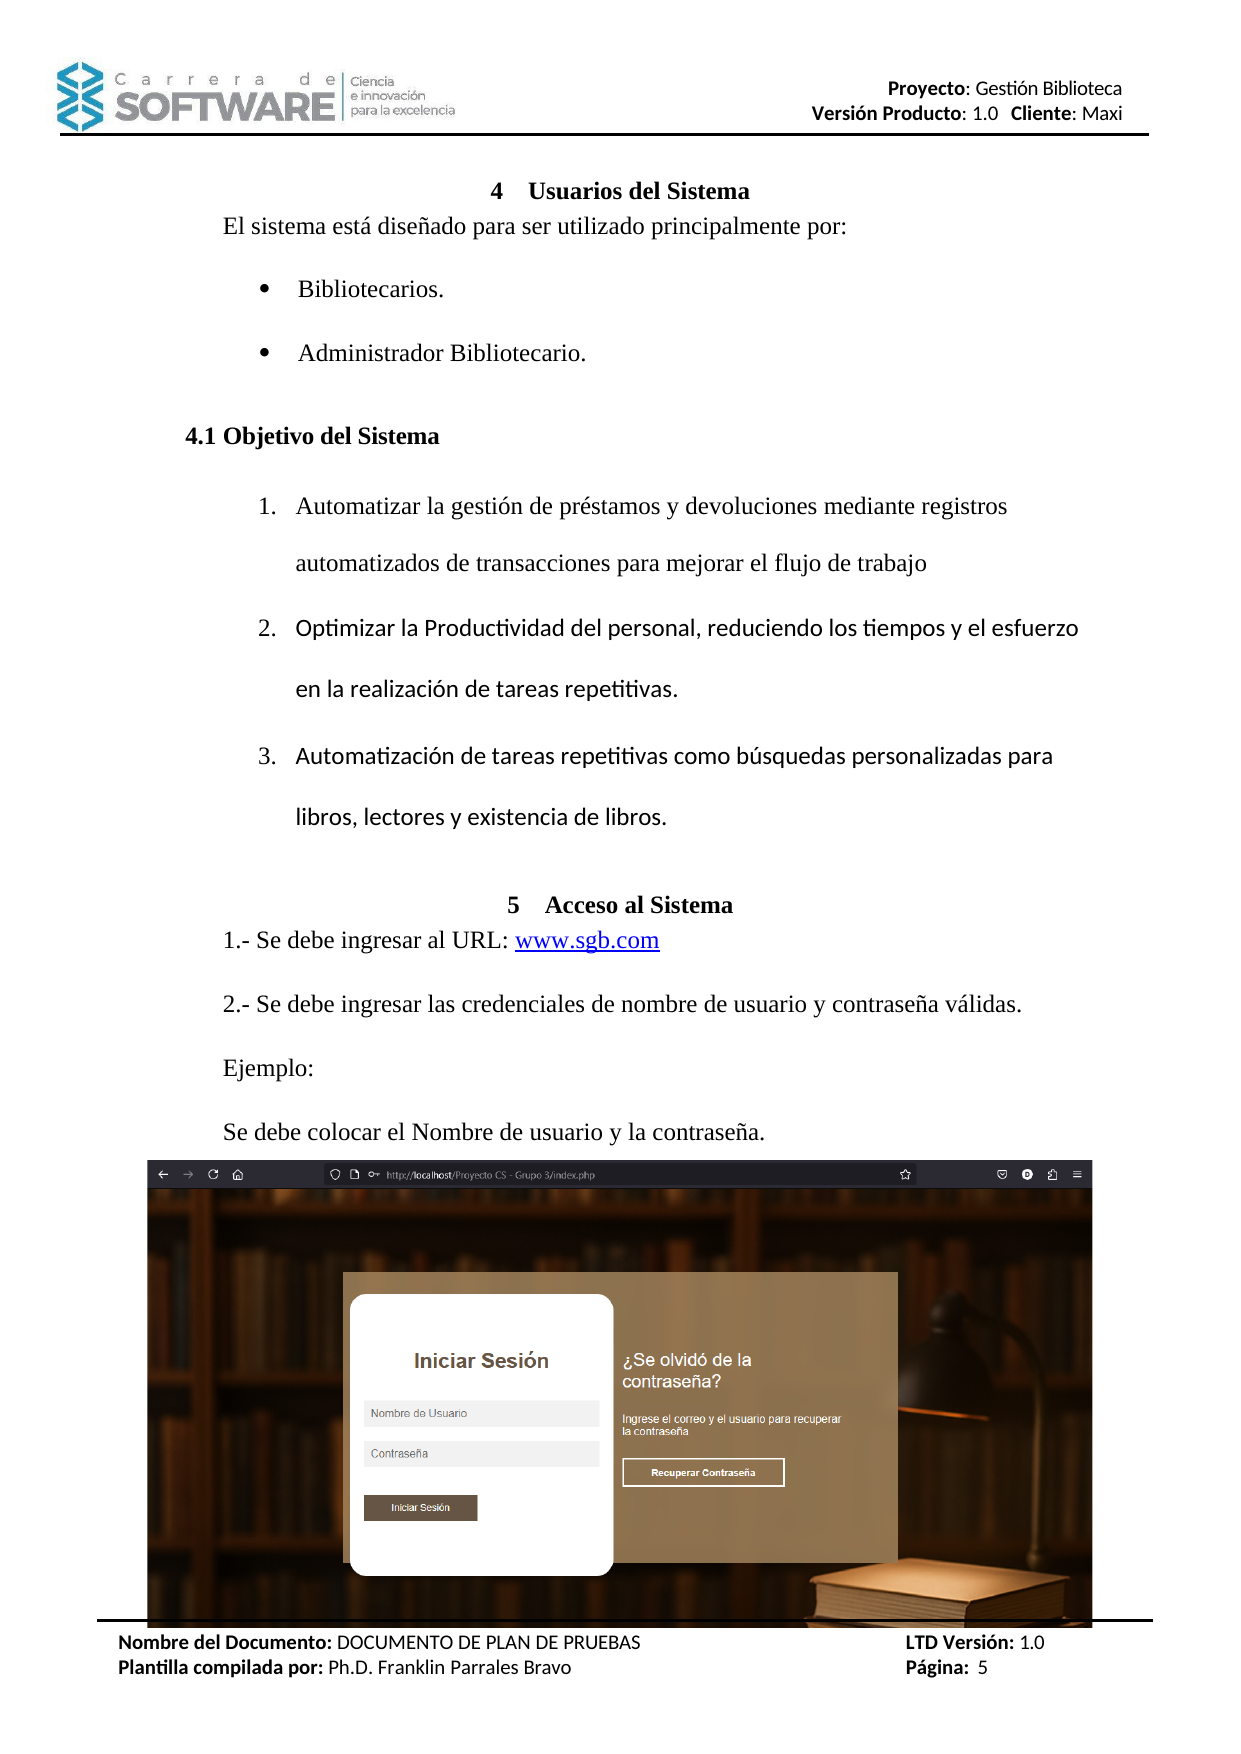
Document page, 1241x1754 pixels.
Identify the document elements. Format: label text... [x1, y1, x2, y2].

list El sistema está diseñado para ser utilizado principalmente por: [148, 211, 1092, 239]
picture [46, 57, 456, 136]
subtitle Objetivo del Sistema [185, 421, 1092, 449]
list Automatizar la gestión de préstamos y devoluciones mediante registros automatizados de transacciones para mejorar el flujo de trabajo [258, 491, 1092, 577]
picture [147, 1622, 1093, 1628]
subtitle Usuarios del Sistema [148, 176, 1092, 204]
list Ejemplo: [148, 1053, 1050, 1082]
subtitle Acceso al Sistema [148, 890, 1092, 919]
list 1.- Se debe ingresar al URL: www.sgb.com [148, 925, 1050, 954]
list Se debe colocar el Nombre de usuario y la contraseña. [148, 1117, 1050, 1145]
list Bibliotecarios. [260, 274, 1092, 303]
list Automatización de tareas repetitivas como búsquedas personalizadas para libros, lectores y existencia de libros. [258, 740, 1092, 832]
list Administrador Bibliotecario. [260, 338, 1092, 367]
list 2.- Se debe ingresar las credenciales de nombre de usuario y contraseña válidas. [148, 989, 1050, 1018]
picture [147, 1160, 1093, 1619]
list Optimizar la Productividad del personal, reduciendo los tiempos y el esfuerzo en la realización de tareas repetitivas. [258, 612, 1092, 703]
